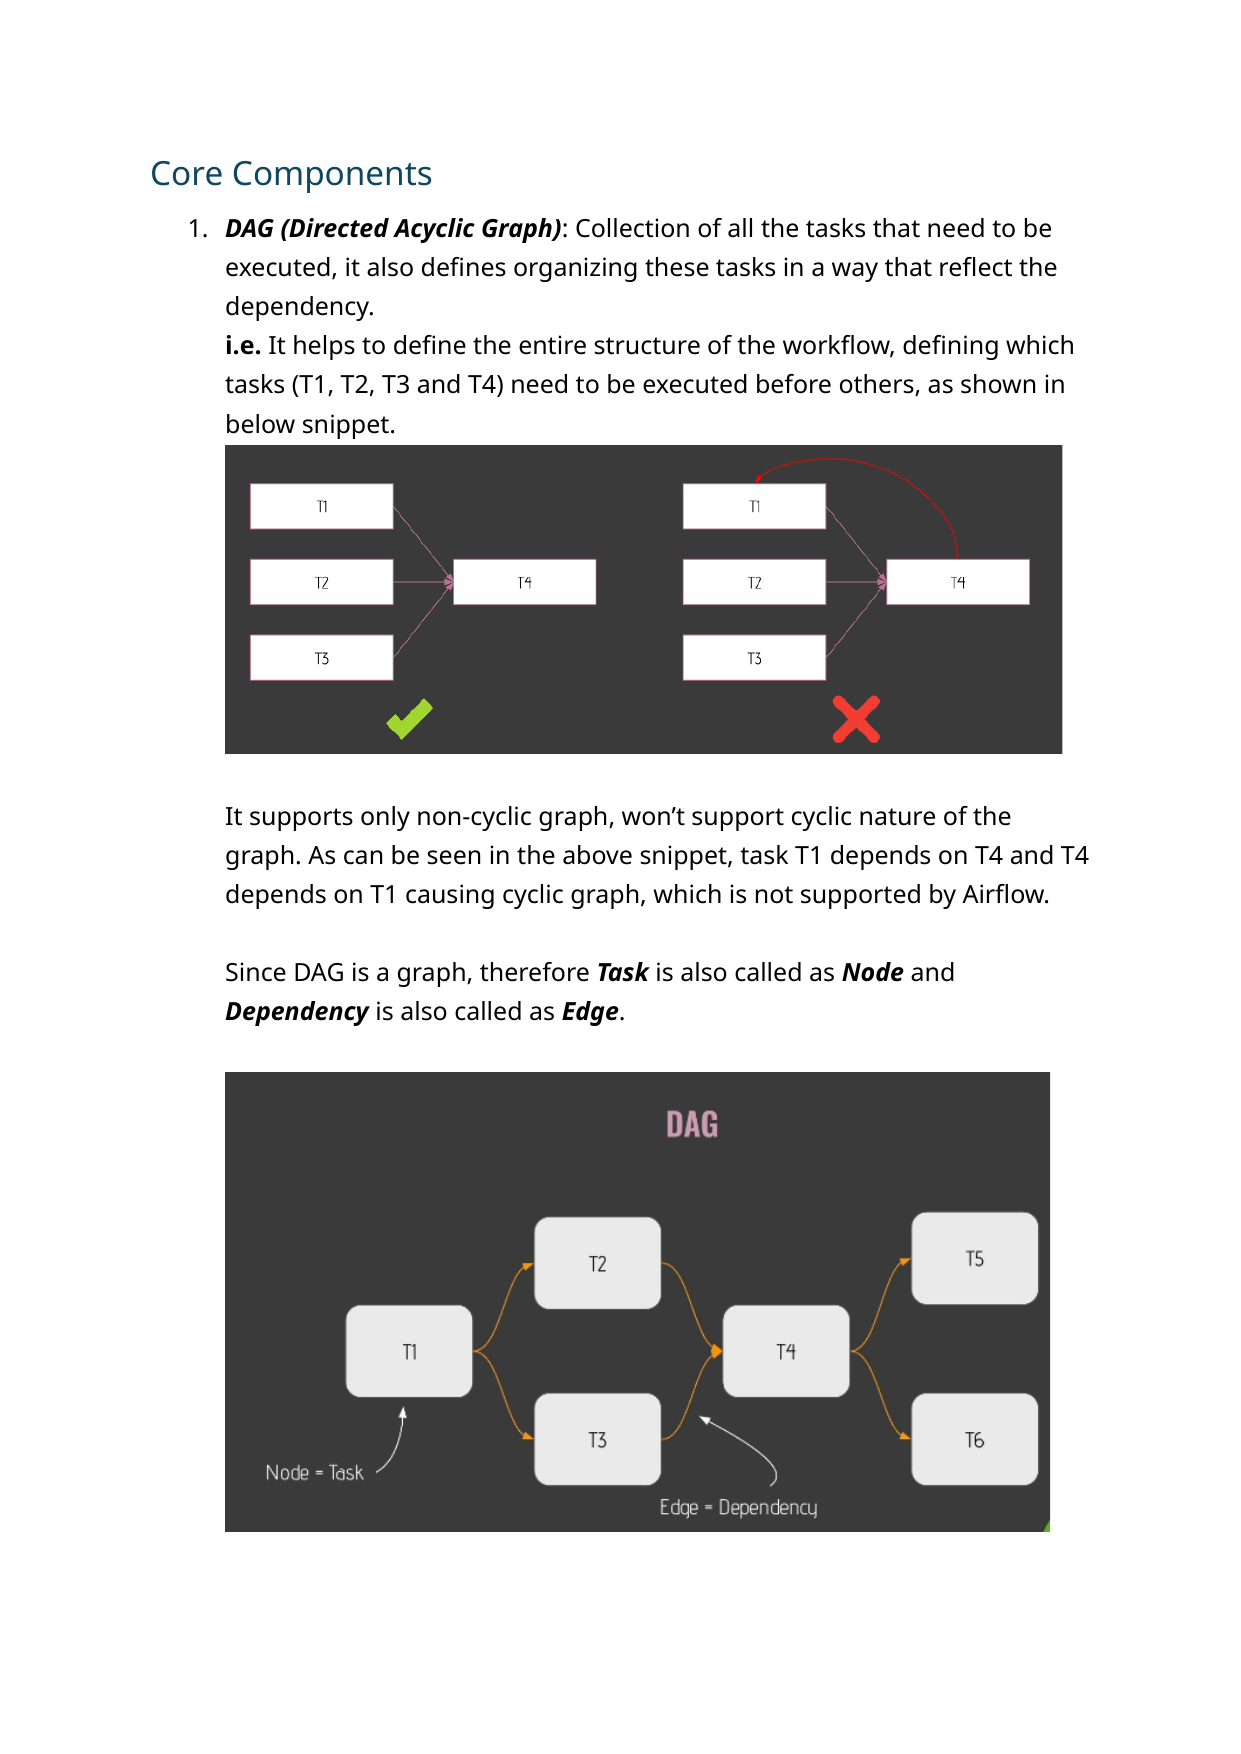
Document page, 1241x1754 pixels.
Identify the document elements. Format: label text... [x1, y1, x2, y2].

list i.e. It helps to define the entire structure of the workflow, defining which tasks (T1, T2, T3 and T4) need to be executed before others, as shown in below snippet. [225, 328, 1090, 440]
picture [225, 445, 1063, 754]
list Since DAG is a graph, therefore Task is also called as Node and Dependency is also called as Edge. [225, 955, 1090, 1028]
picture [225, 1072, 1050, 1532]
subtitle Core Components [150, 150, 1090, 195]
list DAG (Directed Acyclic Graph): Collection of all the tasks that need to be executed, it also defines organizing these tasks in a way that reflect the dependency. [187, 211, 1090, 323]
list It supports only non-cyclic graph, won’t support cyclic nature of the graph. As can be seen in the above snippet, task T1 depends on T4 and T4 depends on T1 causing cyclic graph, which is not supported by Airflow. [225, 798, 1090, 911]
